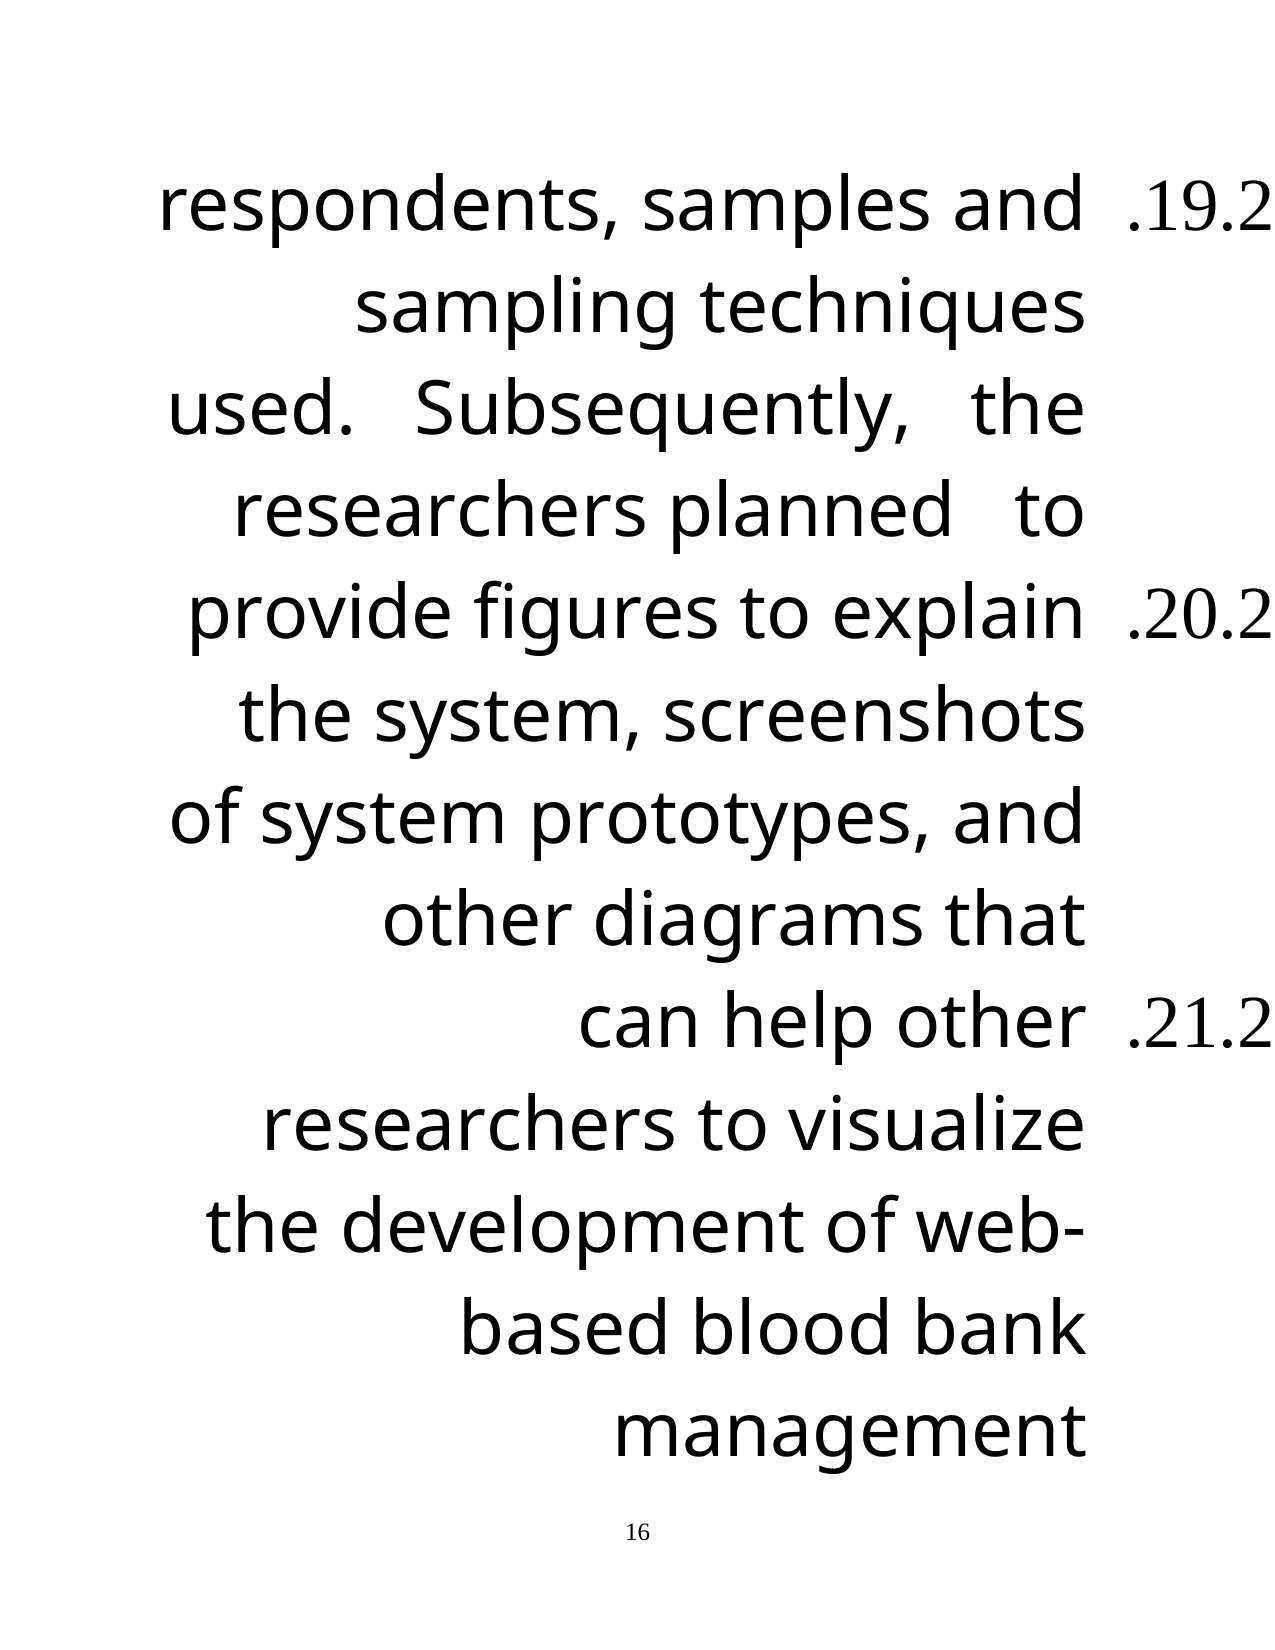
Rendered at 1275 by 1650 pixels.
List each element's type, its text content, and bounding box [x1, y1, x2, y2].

list can help other researchers to visualize the development of web-based blood bank management [150, 967, 1125, 1478]
list provide figures to explain the system, screenshots of system prototypes, and other diagrams that [150, 559, 1125, 967]
list respondents, samples and sampling techniques used. Subsequently, the researchers planned to [150, 150, 1125, 559]
